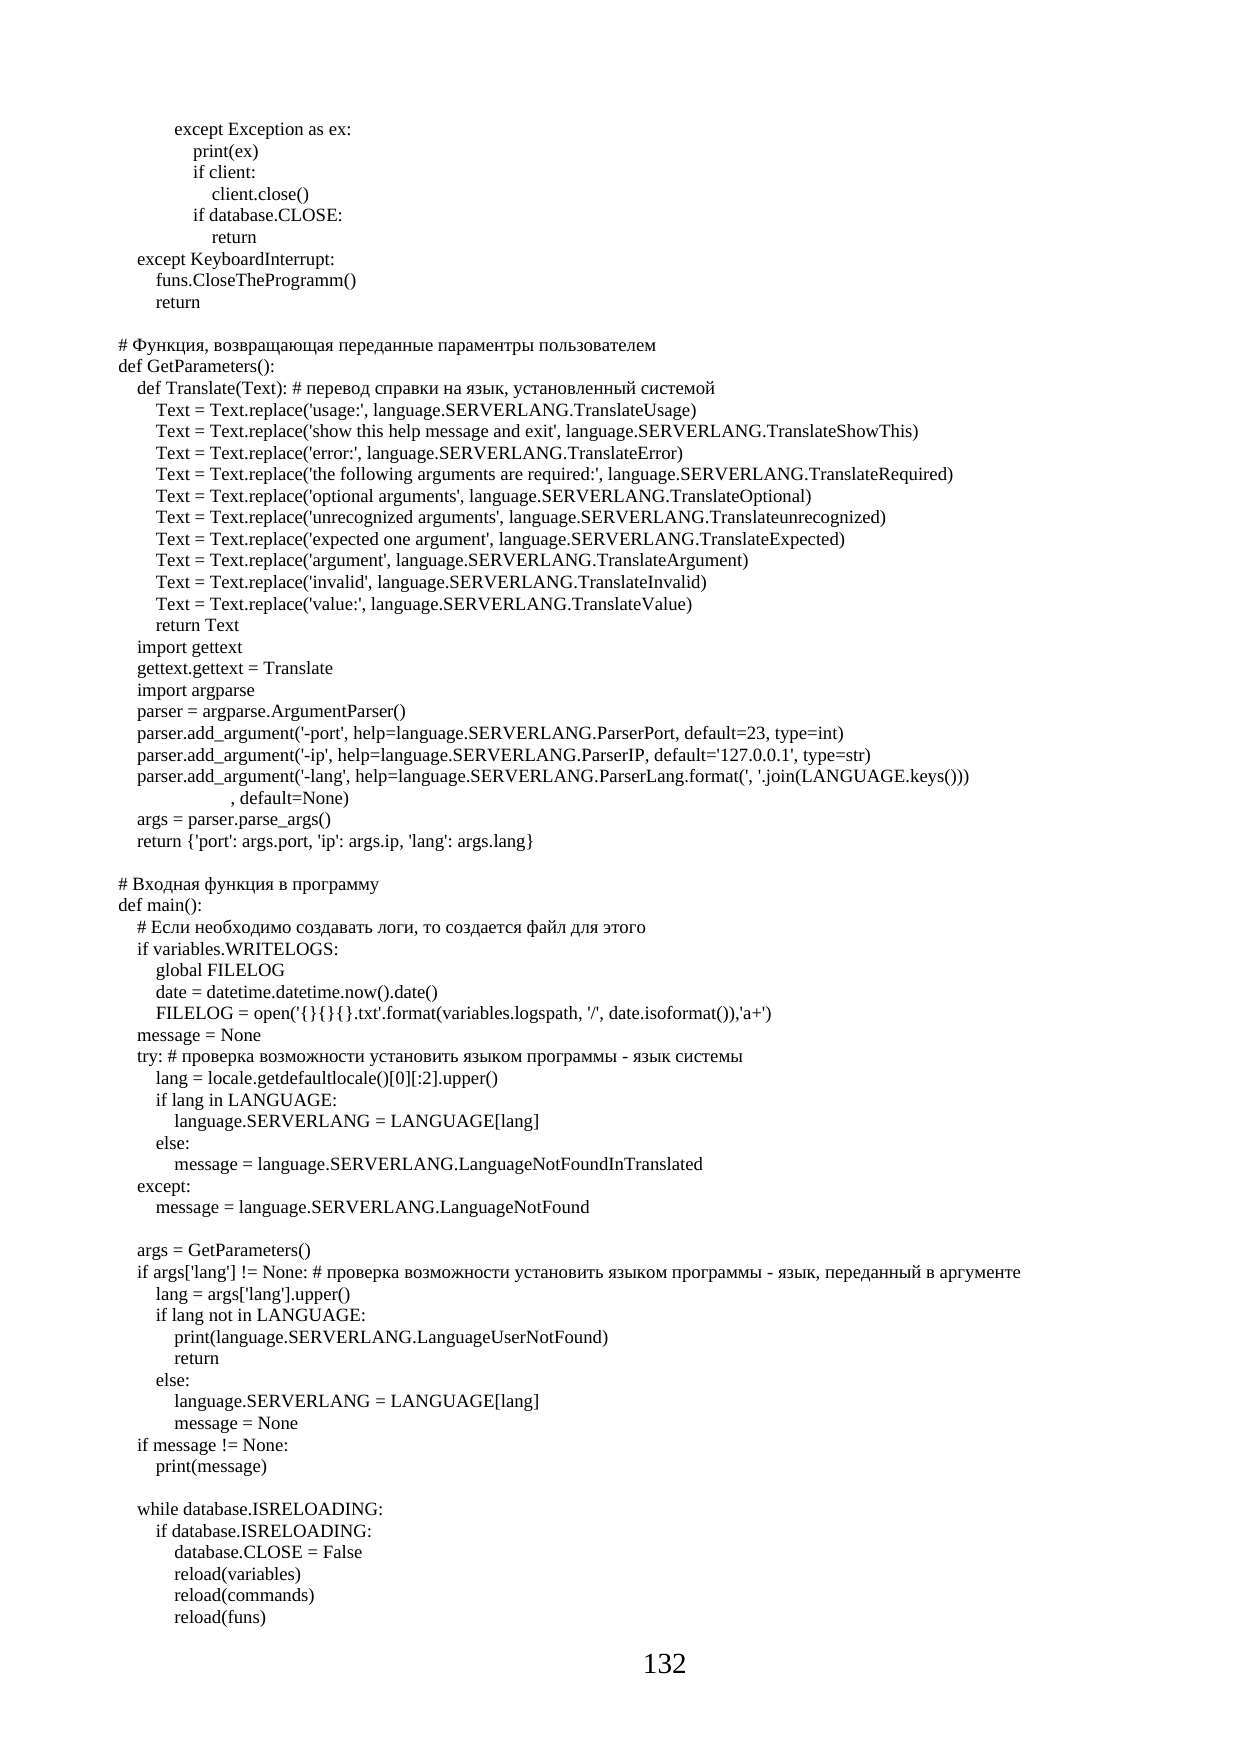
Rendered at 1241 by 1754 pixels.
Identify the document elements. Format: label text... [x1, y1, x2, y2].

text reload(variables) [118, 1563, 1152, 1584]
text print(ex) [118, 140, 1152, 161]
text return [118, 291, 1152, 312]
text except KeyboardInterrupt: [118, 247, 1152, 269]
text lang = locale.getdefaultlocale()[0][:2].upper() [118, 1067, 1152, 1088]
text except Exception as ex: [118, 118, 1152, 140]
text Text = Text.replace('usage:', language.SERVERLANG.TranslateUsage) [118, 398, 1152, 420]
text def main(): [118, 894, 1152, 916]
text funs.CloseTheProgramm() [118, 269, 1152, 291]
text Text = Text.replace('invalid', language.SERVERLANG.TranslateInvalid) [118, 571, 1152, 592]
text Text = Text.replace('the following arguments are required:', language.SERVERLANG.TranslateRequired) [118, 463, 1152, 485]
text if variables.WRITELOGS: [118, 937, 1152, 959]
text else: [118, 1132, 1152, 1153]
text return Text [118, 614, 1152, 636]
text import gettext [118, 636, 1152, 657]
text if database.ISRELOADING: [118, 1520, 1152, 1541]
text if client: [118, 161, 1152, 183]
text # Если необходимо создавать логи, то создается файл для этого [118, 916, 1152, 937]
text print(language.SERVERLANG.LanguageUserNotFound) [118, 1326, 1152, 1347]
text parser.add_argument('-lang', help=language.SERVERLANG.ParserLang.format(', '.join(LANGUAGE.keys())) [118, 765, 1152, 787]
text FILELOG = open('{}{}{}.txt'.format(variables.logspath, '/', date.isoformat()),'a+') [118, 1002, 1152, 1024]
text if lang not in LANGUAGE: [118, 1304, 1152, 1326]
text message = None [118, 1024, 1152, 1045]
text try: # проверка возможности установить языком программы - язык системы [118, 1045, 1152, 1067]
text return {'port': args.port, 'ip': args.ip, 'lang': args.lang} [118, 830, 1152, 851]
text date = datetime.datetime.now().date() [118, 981, 1152, 1002]
text language.SERVERLANG = LANGUAGE[lang] [118, 1110, 1152, 1132]
text # Входная функция в программу [118, 873, 1152, 894]
text Text = Text.replace('argument', language.SERVERLANG.TranslateArgument) [118, 549, 1152, 571]
text while database.ISRELOADING: [118, 1498, 1152, 1520]
text database.CLOSE = False [118, 1541, 1152, 1563]
text return [118, 1347, 1152, 1369]
text def Translate(Text): # перевод справки на язык, установленный системой [118, 377, 1152, 398]
text args = parser.parse_args() [118, 808, 1152, 830]
text if message != None: [118, 1433, 1152, 1455]
text message = language.SERVERLANG.LanguageNotFound [118, 1196, 1152, 1218]
text , default=None) [118, 787, 1152, 808]
text global FILELOG [118, 959, 1152, 981]
text message = language.SERVERLANG.LanguageNotFoundInTranslated [118, 1153, 1152, 1175]
text message = None [118, 1412, 1152, 1433]
text parser = argparse.ArgumentParser() [118, 700, 1152, 722]
text Text = Text.replace('expected one argument', language.SERVERLANG.TranslateExpected) [118, 528, 1152, 549]
text return [118, 226, 1152, 247]
text def GetParameters(): [118, 355, 1152, 377]
text else: [118, 1369, 1152, 1390]
text import argparse [118, 679, 1152, 700]
text except: [118, 1175, 1152, 1196]
text Text = Text.replace('show this help message and exit', language.SERVERLANG.TranslateShowThis) [118, 420, 1152, 442]
text parser.add_argument('-ip', help=language.SERVERLANG.ParserIP, default='127.0.0.1', type=str) [118, 743, 1152, 765]
text if args['lang'] != None: # проверка возможности установить языком программы - язык, переданный в аргументе [118, 1261, 1152, 1282]
text # Функция, возвращающая переданные параментры пользователем [118, 334, 1152, 355]
text gettext.gettext = Translate [118, 657, 1152, 679]
text parser.add_argument('-port', help=language.SERVERLANG.ParserPort, default=23, type=int) [118, 722, 1152, 743]
text Text = Text.replace('value:', language.SERVERLANG.TranslateValue) [118, 592, 1152, 614]
text Text = Text.replace('optional arguments', language.SERVERLANG.TranslateOptional) [118, 485, 1152, 506]
text if database.CLOSE: [118, 204, 1152, 226]
text print(message) [118, 1455, 1152, 1477]
text reload(commands) [118, 1584, 1152, 1606]
text client.close() [118, 183, 1152, 204]
text language.SERVERLANG = LANGUAGE[lang] [118, 1390, 1152, 1412]
text if lang in LANGUAGE: [118, 1088, 1152, 1110]
text lang = args['lang'].upper() [118, 1282, 1152, 1304]
text Text = Text.replace('unrecognized arguments', language.SERVERLANG.Translateunrecognized) [118, 506, 1152, 528]
text Text = Text.replace('error:', language.SERVERLANG.TranslateError) [118, 442, 1152, 463]
text args = GetParameters() [118, 1239, 1152, 1261]
text reload(funs) [118, 1606, 1152, 1627]
